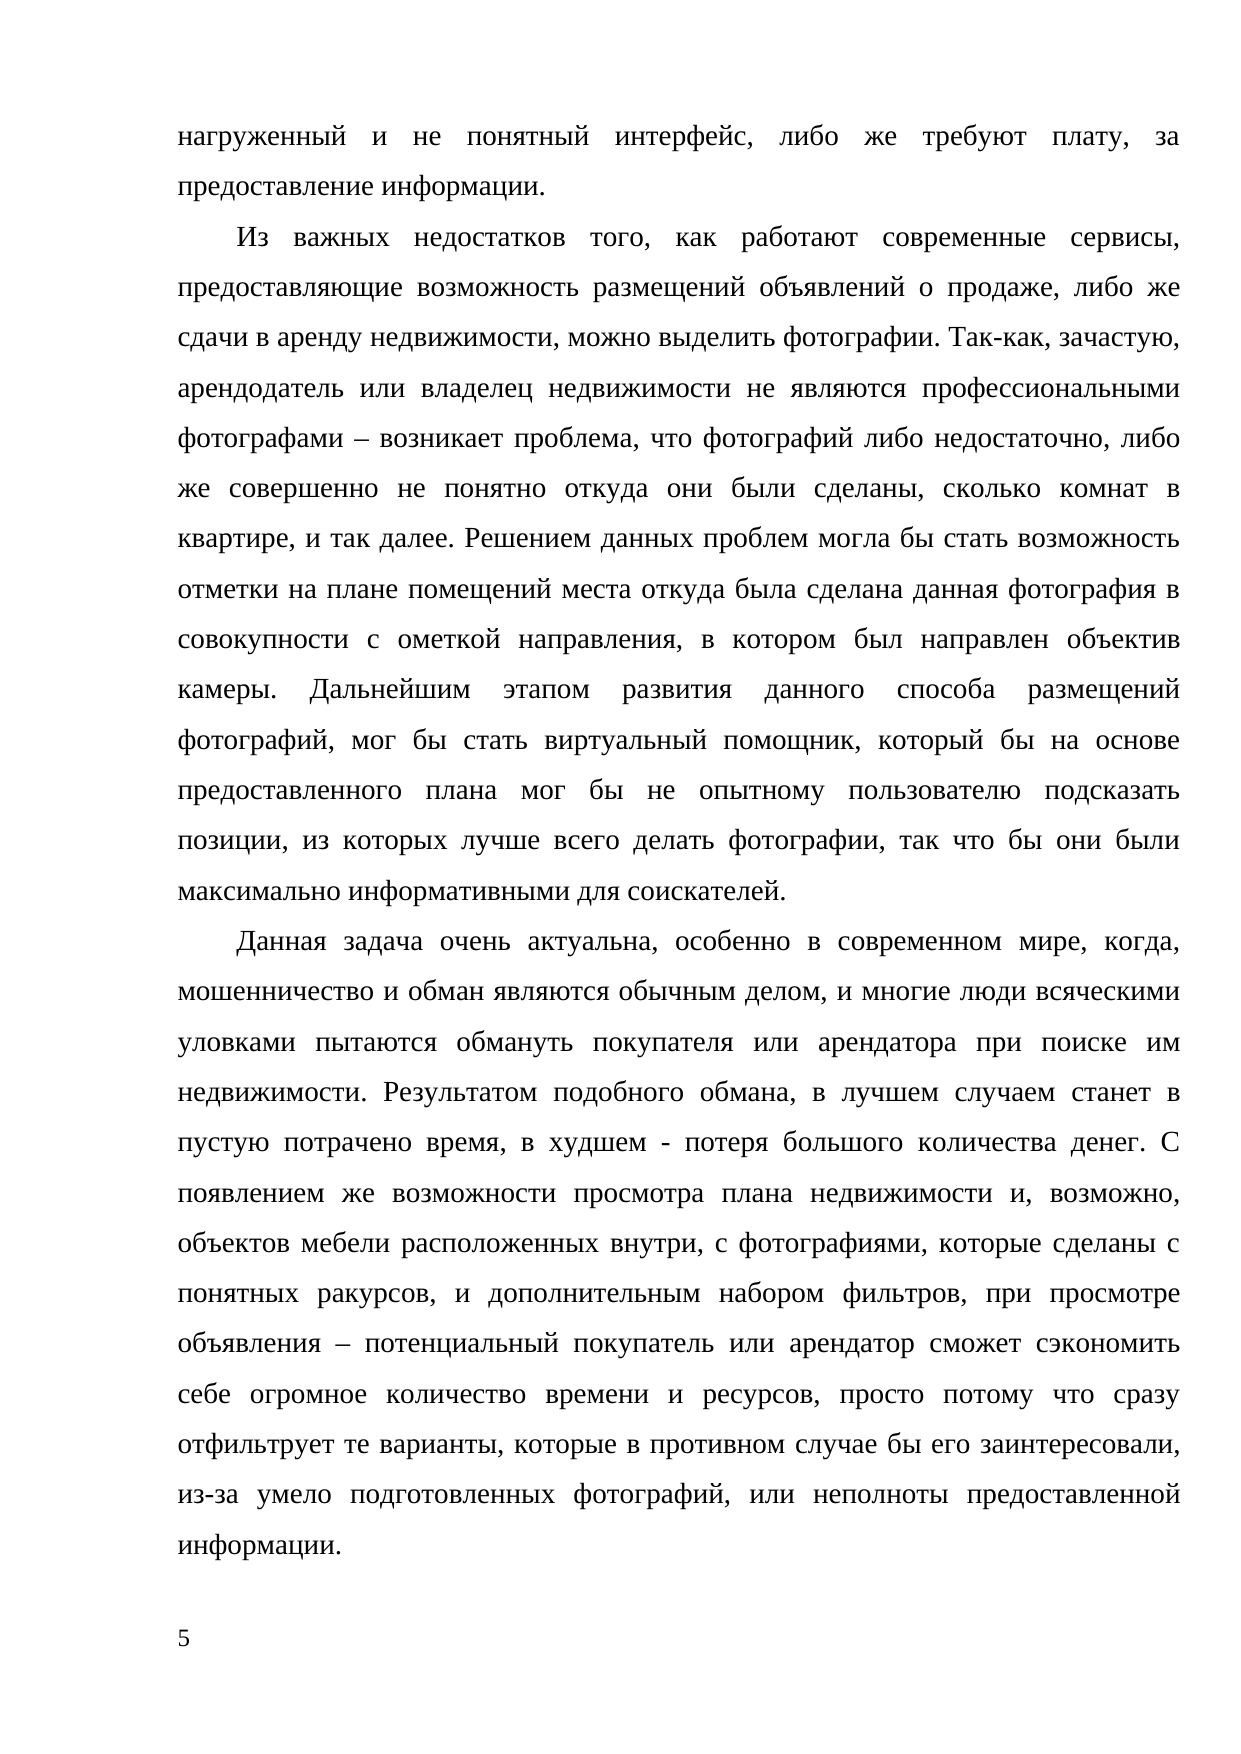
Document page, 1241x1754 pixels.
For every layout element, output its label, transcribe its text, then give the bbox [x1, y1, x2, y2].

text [177, 118, 1181, 202]
text Из важных недостатков того, как работают современные сервисы, предоставляющие возможность размещений объявлений о продаже, либо же сдачи в аренду недвижимости, можно выделить фотографии. Так-как, зачастую, арендодатель или владелец недвижимости не являются профессиональными фотографами – возникает проблема, что фотографий либо недостаточно, либо же совершенно не понятно откуда они были сделаны, сколько комнат в квартире, и так далее. Решением данных проблем могла бы стать возможность отметки на плане помещений места откуда была сделана данная фотография в совокупности с ометкой направления, в котором был направлен объектив камеры. Дальнейшим этапом развития данного способа размещений фотографий, мог бы стать виртуальный помощник, который бы на основе предоставленного плана мог бы не опытному пользователю подсказать позиции, из которых лучше всего делать фотографии, так что бы они были максимально информативными для соискателей. [177, 219, 1181, 906]
text Данная задача очень актуальна, особенно в современном мире, когда, мошенничество и обман являются обычным делом, и многие люди всяческими уловками пытаются обмануть покупателя или арендатора при поиске им недвижимости. Результатом подобного обмана, в лучшем случаем станет в пустую потрачено время, в худшем - потеря большого количества денег. С появлением же возможности просмотра плана недвижимости и, возможно, объектов мебели расположенных внутри, с фотографиями, которые сделаны с понятных ракурсов, и дополнительным набором фильтров, при просмотре объявления – потенциальный покупатель или арендатор сможет сэкономить себе огромное количество времени и ресурсов, просто потому что сразу отфильтрует те варианты, которые в противном случае бы его заинтересовали, из-за умело подготовленных фотографий, или неполноты предоставленной информации. [177, 923, 1181, 1560]
